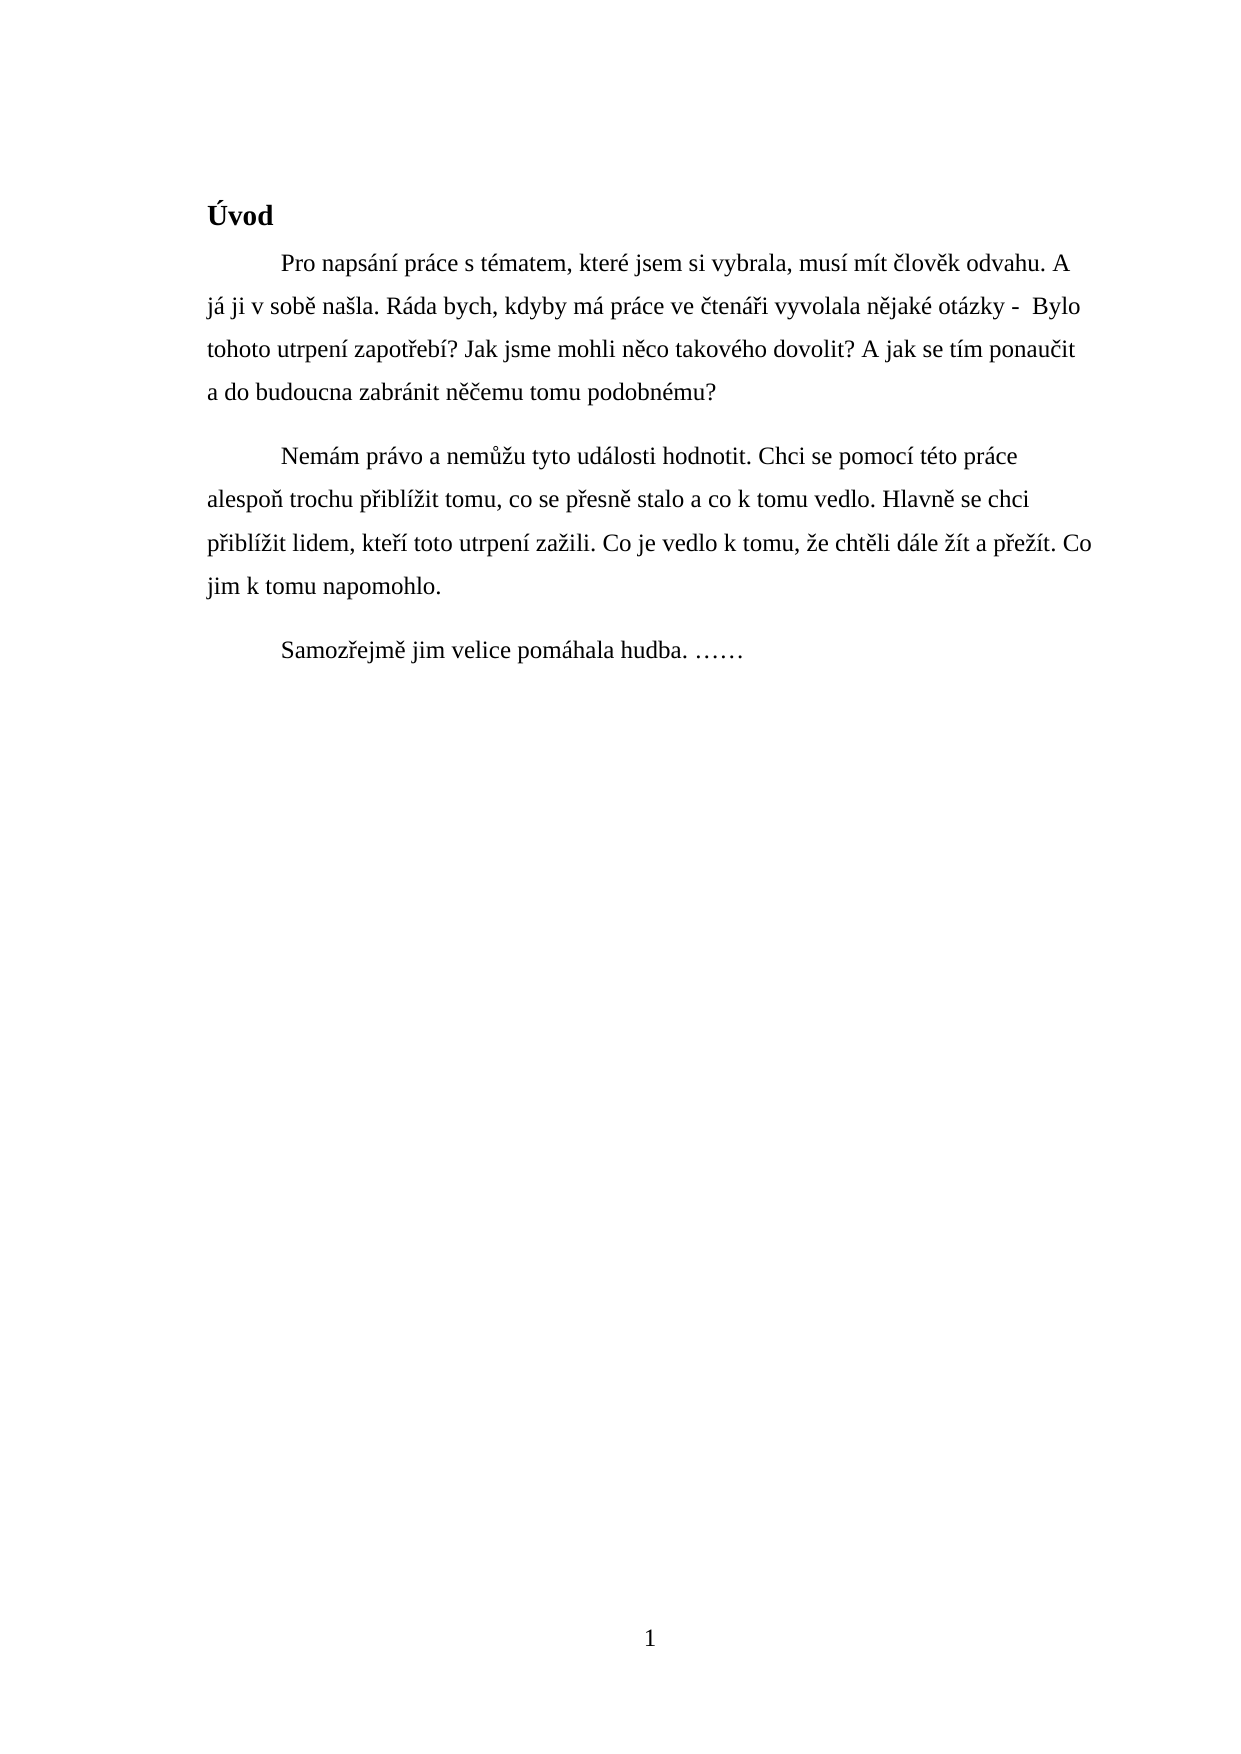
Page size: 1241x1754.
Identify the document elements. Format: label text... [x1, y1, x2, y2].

text Pro napsání práce s tématem, které jsem si vybrala, musí mít člověk odvahu. A já ji v sobě našla. Ráda bych, kdyby má práce ve čtenáři vyvolala nějaké otázky - Bylo tohoto utrpení zapotřebí? Jak jsme mohli něco takového dovolit? A jak se tím ponaučit a do budoucna zabránit něčemu tomu podobnému? [207, 248, 1092, 406]
text Samozřejmě jim velice pomáhala hudba. …… [207, 635, 1092, 663]
subtitle Úvod [207, 198, 1092, 231]
text Nemám právo a nemůžu tyto události hodnotit. Chci se pomocí této práce alespoň trochu přiblížit tomu, co se přesně stalo a co k tomu vedlo. Hlavně se chci přiblížit lidem, kteří toto utrpení zažili. Co je vedlo k tomu, že chtěli dále žít a přežít. Co jim k tomu napomohlo. [207, 441, 1092, 599]
